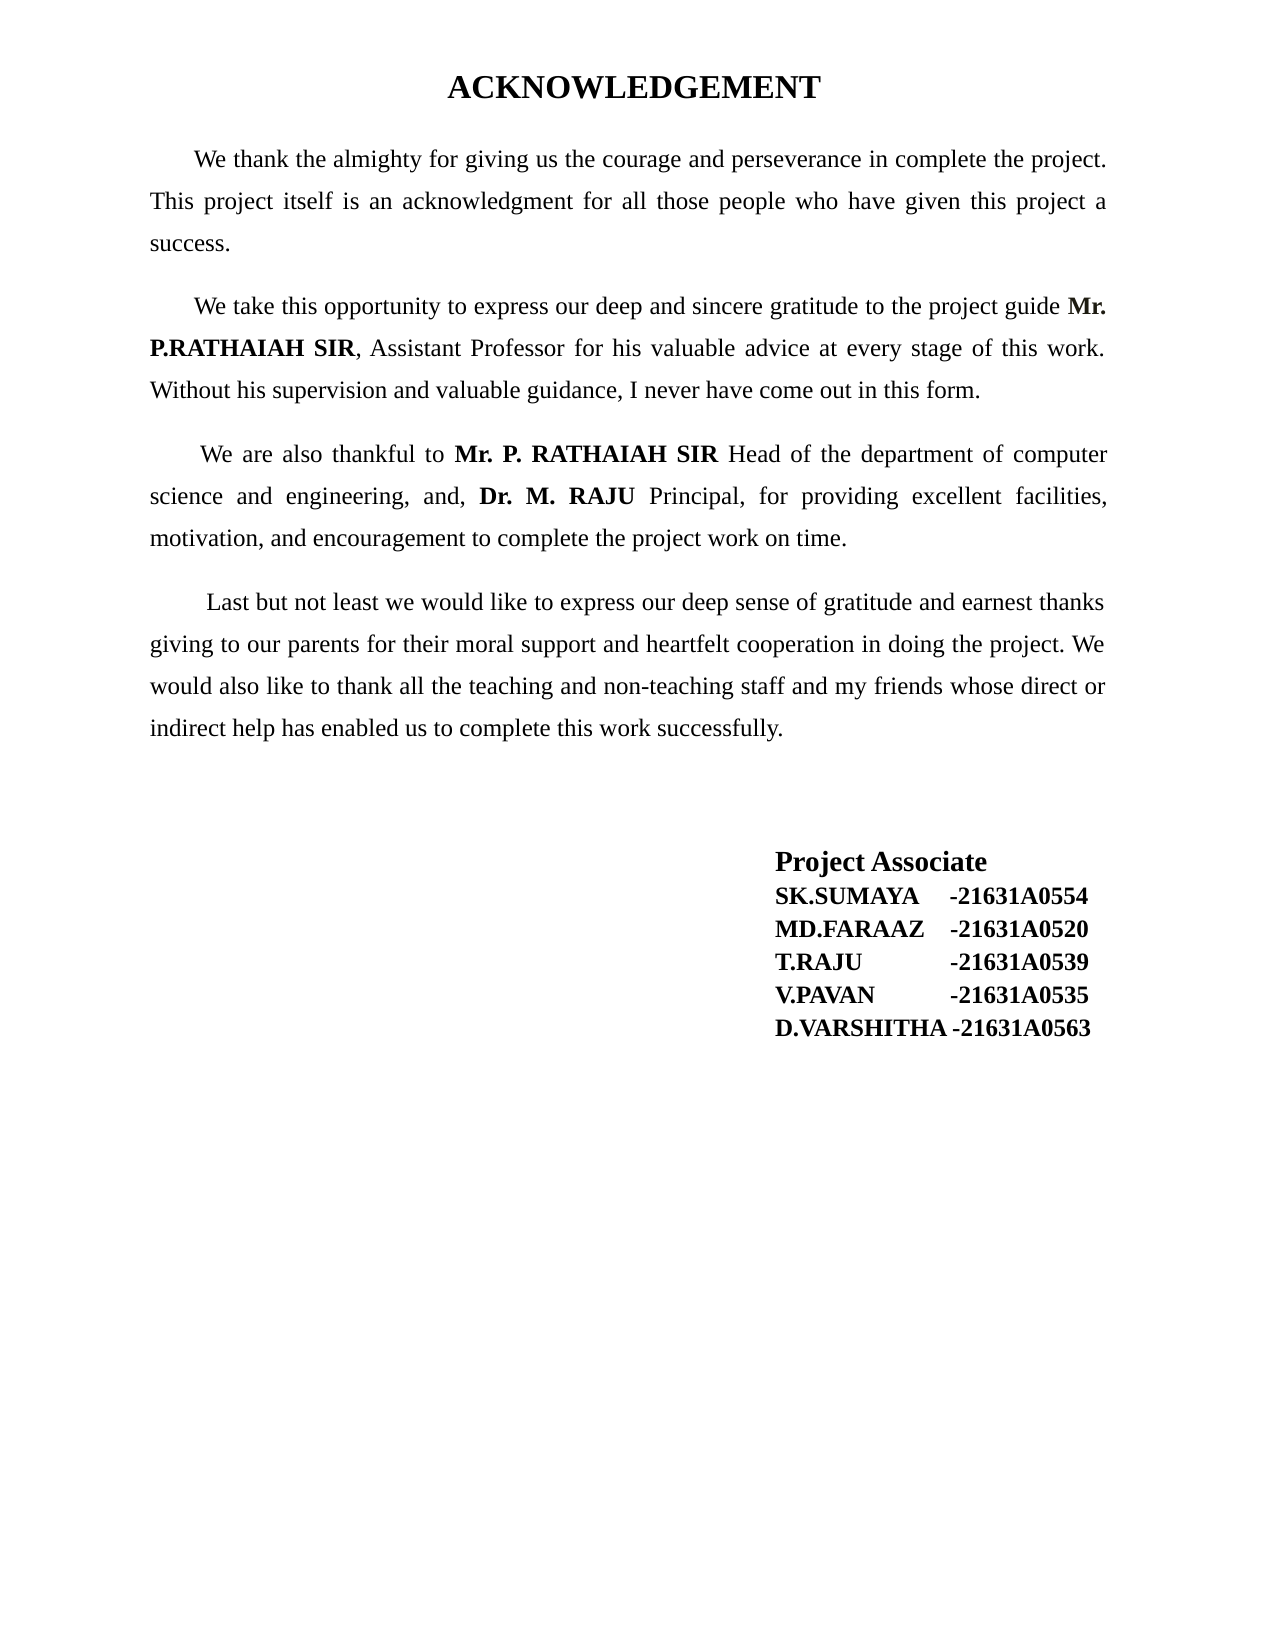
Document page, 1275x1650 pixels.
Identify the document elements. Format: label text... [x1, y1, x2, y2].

text We take this opportunity to express our deep and sincere gratitude to the project guide Mr. P.RATHAIAH SIR, Assistant Professor for his valuable advice at every stage of this work. Without his supervision and valuable guidance, I never have come out in this form. [149, 291, 1106, 404]
text We are also thankful to Mr. P. RATHAIAH SIR Head of the department of computer science and engineering, and, Dr. M. RAJU Principal, for providing excellent facilities, motivation, and encouragement to complete the project work on time. [149, 439, 1108, 552]
text T.RAJU -21631A0539 [775, 947, 1127, 976]
text Last but not least we would like to express our deep sense of gratitude and earnest thanks giving to our parents for their moral support and heartfelt cooperation in doing the project. We would also like to thank all the teaching and non-teaching staff and my friends whose direct or indirect help has enabled us to complete this work successfully. [149, 587, 1106, 742]
text We thank the almighty for giving us the courage and perseverance in complete the project. This project itself is an acknowledgment for all those people who have given this project a success. [149, 144, 1108, 257]
text V.PAVAN -21631A0535 [775, 980, 1127, 1009]
text MD.FARAAZ -21631A0520 [775, 914, 1127, 943]
text SK.SUMAYA -21631A0554 [775, 881, 1127, 910]
text ACKNOWLEDGEMENT [149, 67, 1108, 106]
text Project Associate [775, 844, 1127, 878]
text D.VARSHITHA -21631A0563 [775, 1013, 1127, 1042]
